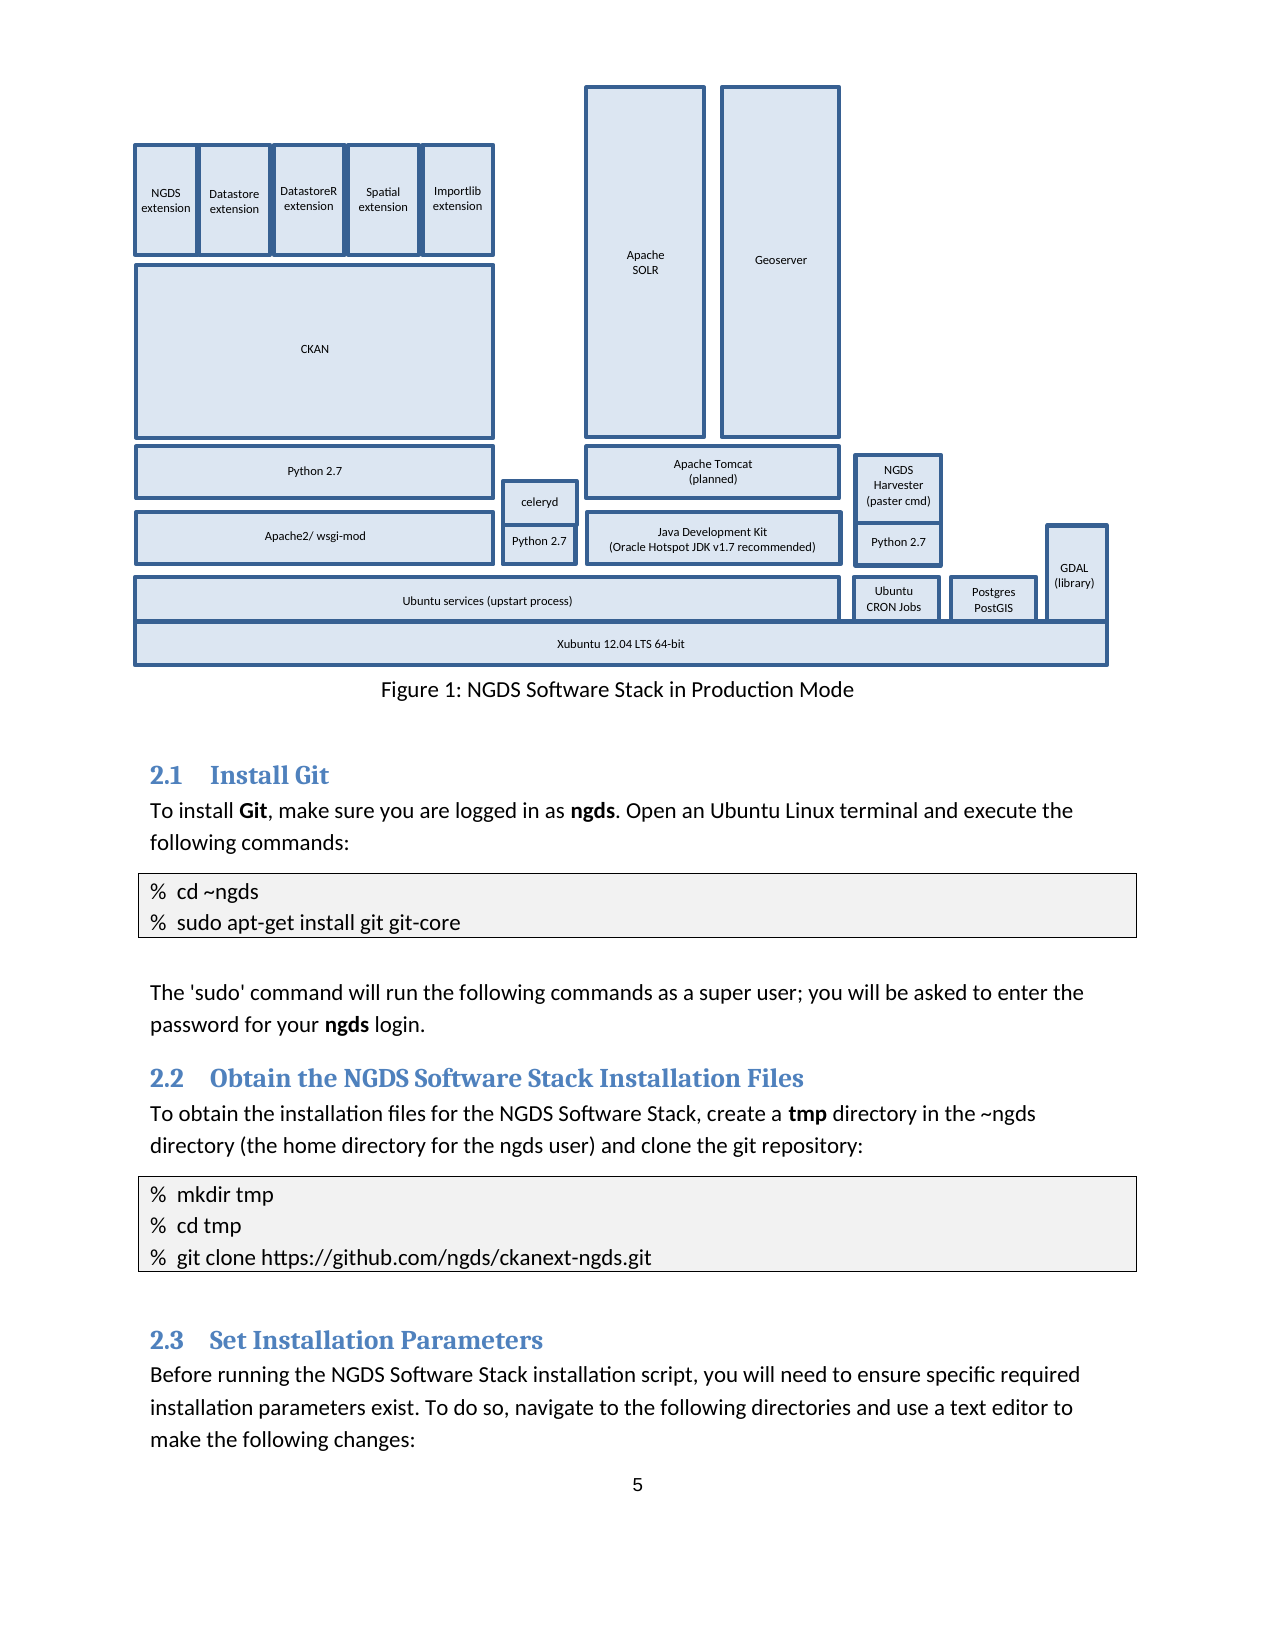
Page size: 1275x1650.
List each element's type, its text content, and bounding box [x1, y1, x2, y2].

subtitle Set Installation Parameters [150, 1325, 1125, 1356]
text Before running the NGDS Software Stack installation script, you will need to ensure specific required installation parameters exist. To do so, navigate to the following directories and use a text editor to make the following changes: [150, 1361, 1125, 1453]
table_header % cd ~ngds % sudo apt-get install git git-core [139, 874, 1136, 937]
text The 'sudo' command will run the following commands as a super user; you will be asked to enter the password for your ngds login. [150, 978, 1125, 1038]
subtitle Obtain the NGDS Software Stack Installation Files [150, 1063, 1125, 1094]
text To install Git, make sure you are logged in as ngds. Open an Ubuntu Linux terminal and execute the following commands: [150, 796, 1125, 856]
subtitle Install Git [150, 760, 1125, 792]
text To obtain the installation files for the NGDS Software Stack, create a tmp directory in the ~ngds directory (the home directory for the ngds user) and clone the git repository: [150, 1099, 1125, 1159]
table_header % mkdir tmp % cd tmp % git clone https://github.com/ngds/ckanext-ngds.git [139, 1177, 1136, 1271]
